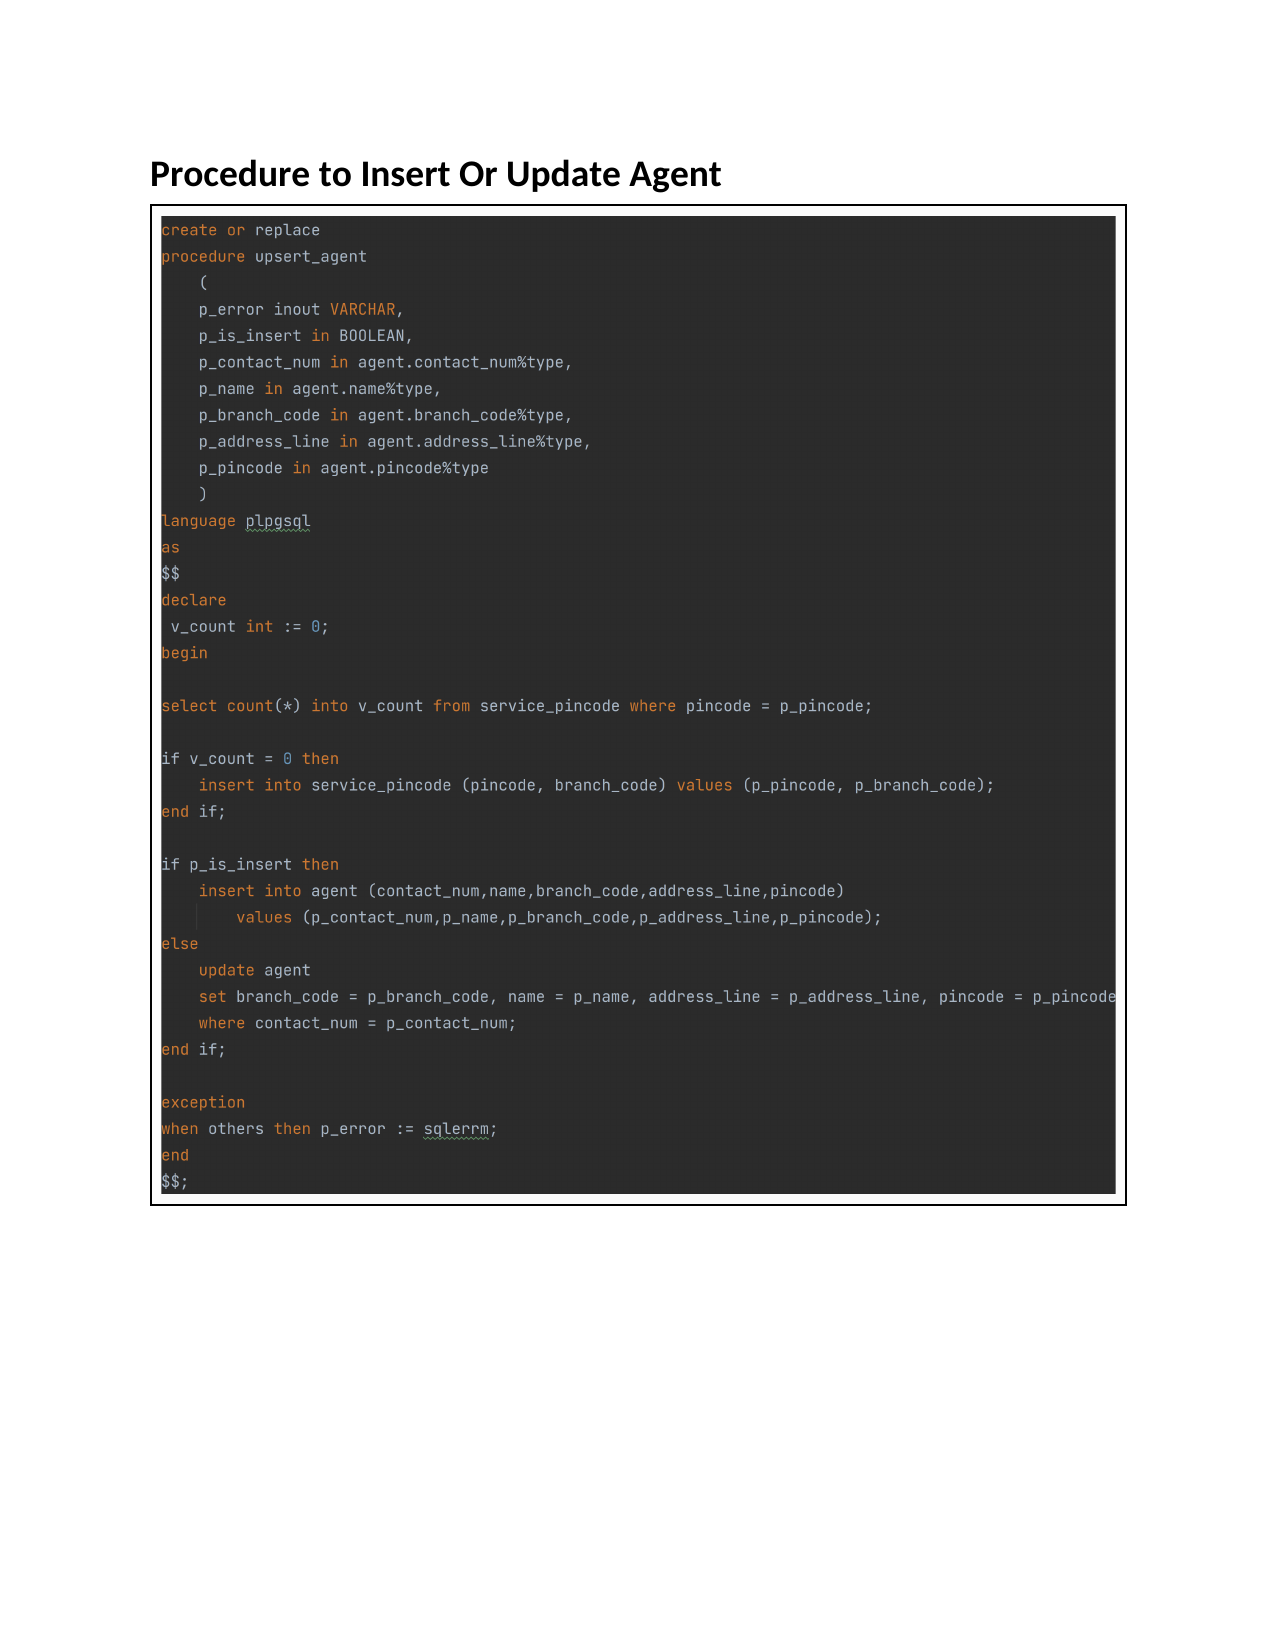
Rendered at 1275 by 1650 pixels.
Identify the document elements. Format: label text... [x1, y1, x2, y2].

subtitle Procedure to Insert Or Update Agent [150, 150, 1125, 196]
picture [161, 216, 1116, 1194]
table_header [152, 206, 1125, 1204]
